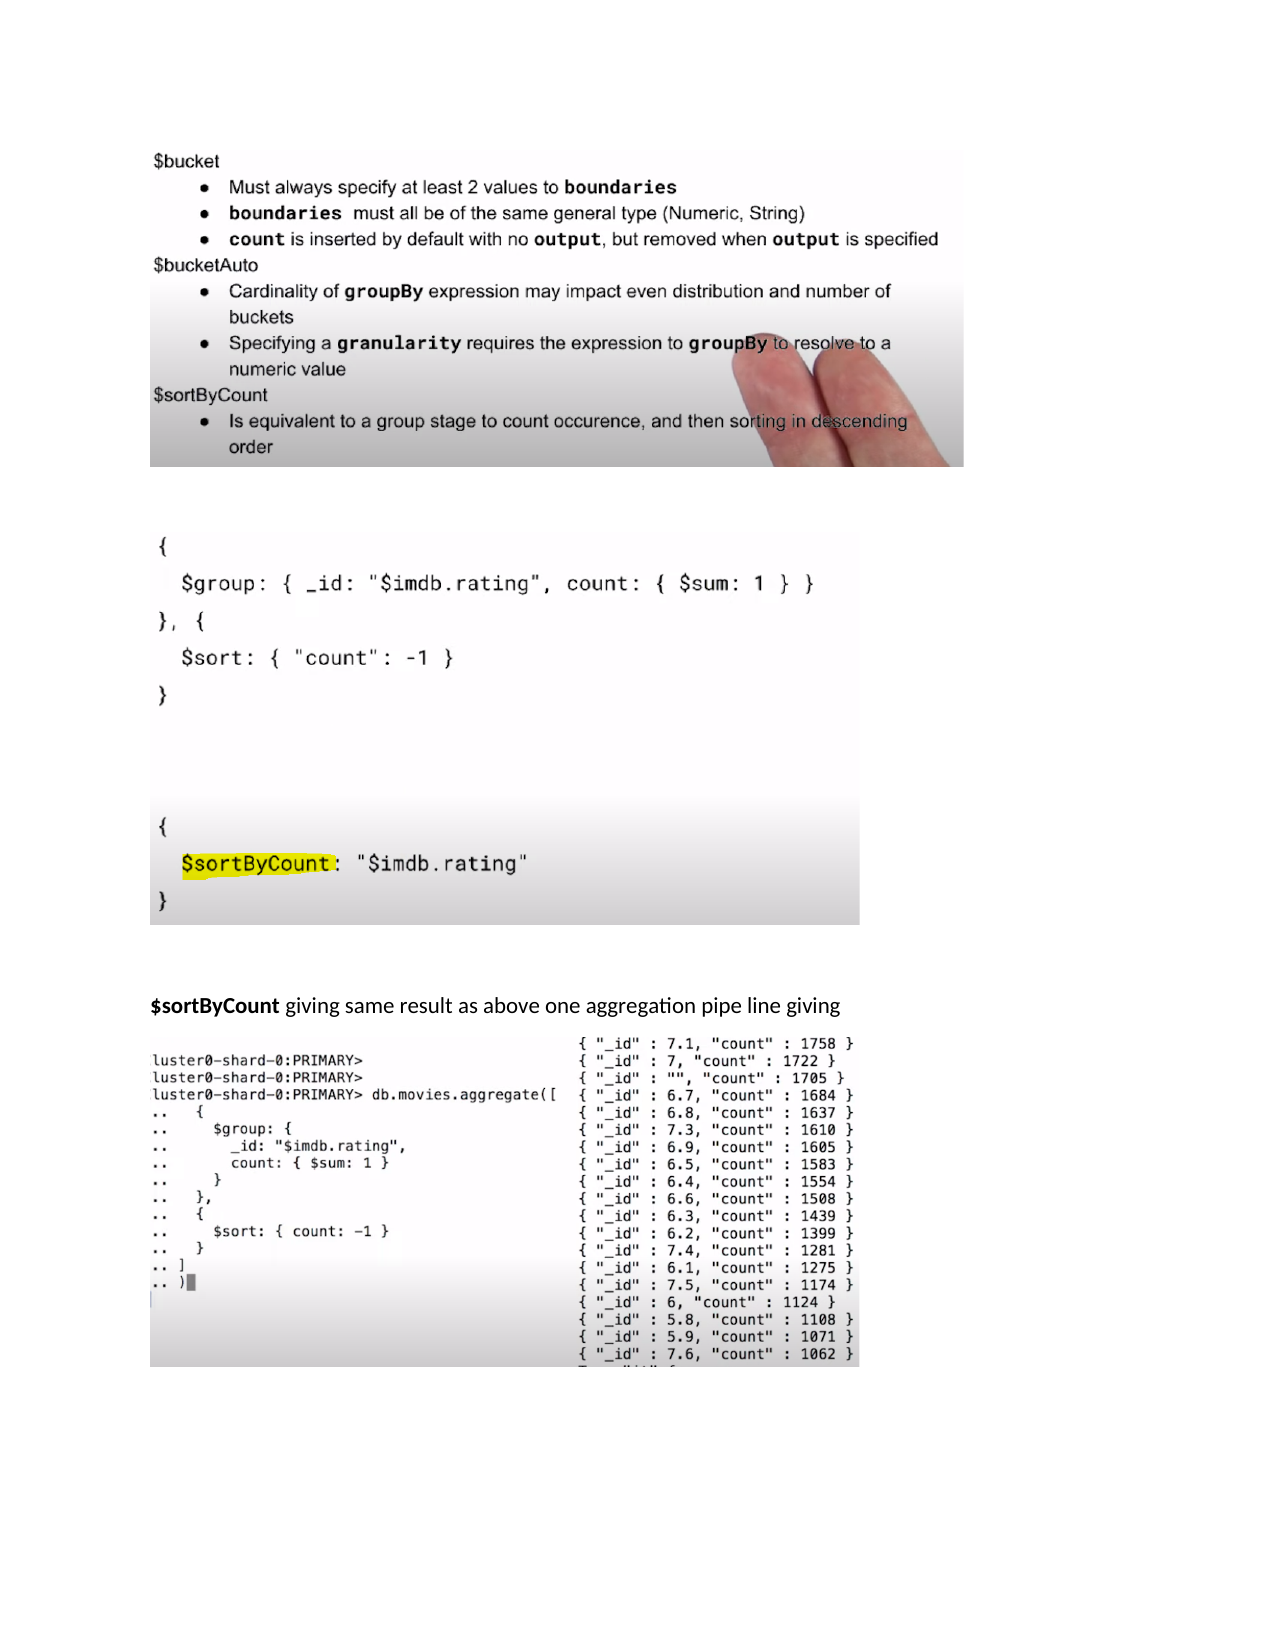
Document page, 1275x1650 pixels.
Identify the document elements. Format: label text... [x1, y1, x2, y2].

picture [150, 1037, 860, 1367]
picture [150, 150, 964, 467]
text $sortByCount giving same result as above one aggregation pipe line giving [150, 991, 1125, 1019]
picture [150, 532, 860, 925]
